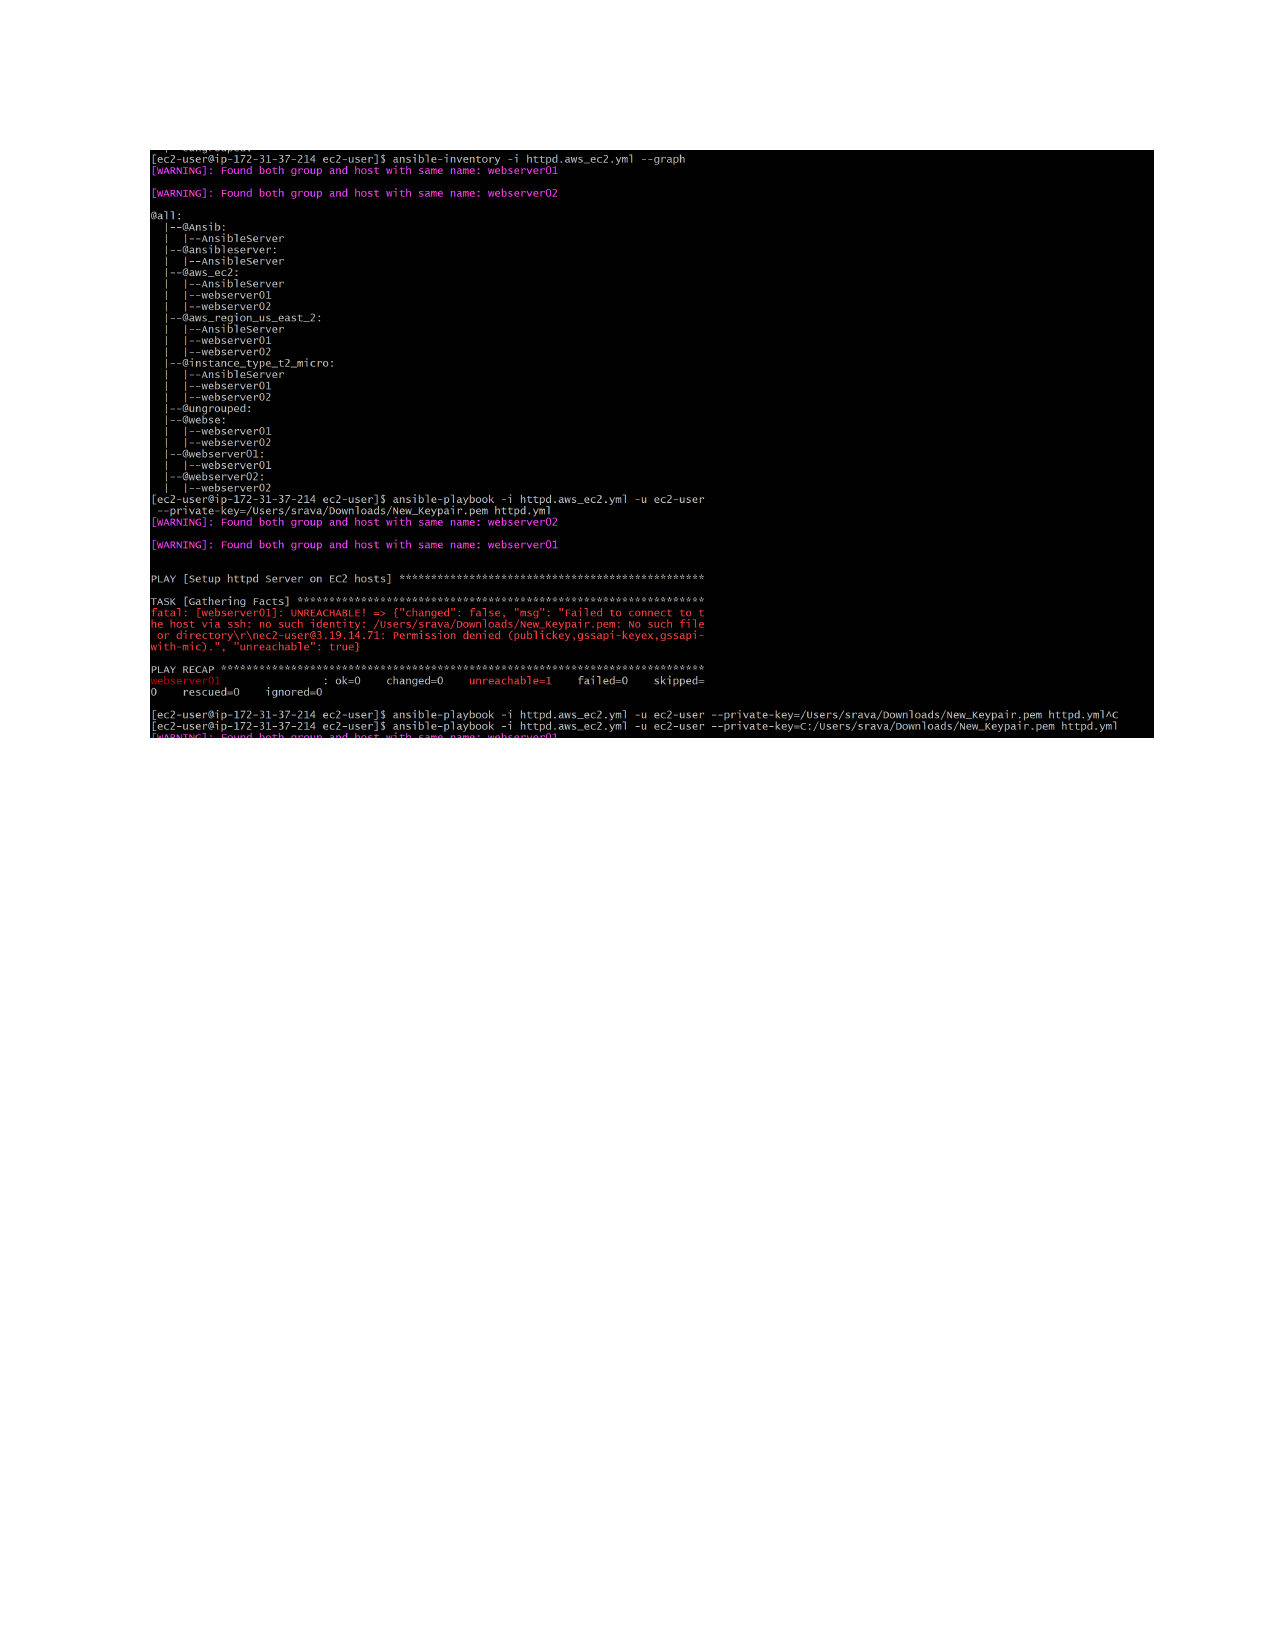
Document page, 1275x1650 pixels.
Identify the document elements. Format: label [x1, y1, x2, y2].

picture [150, 150, 1154, 738]
